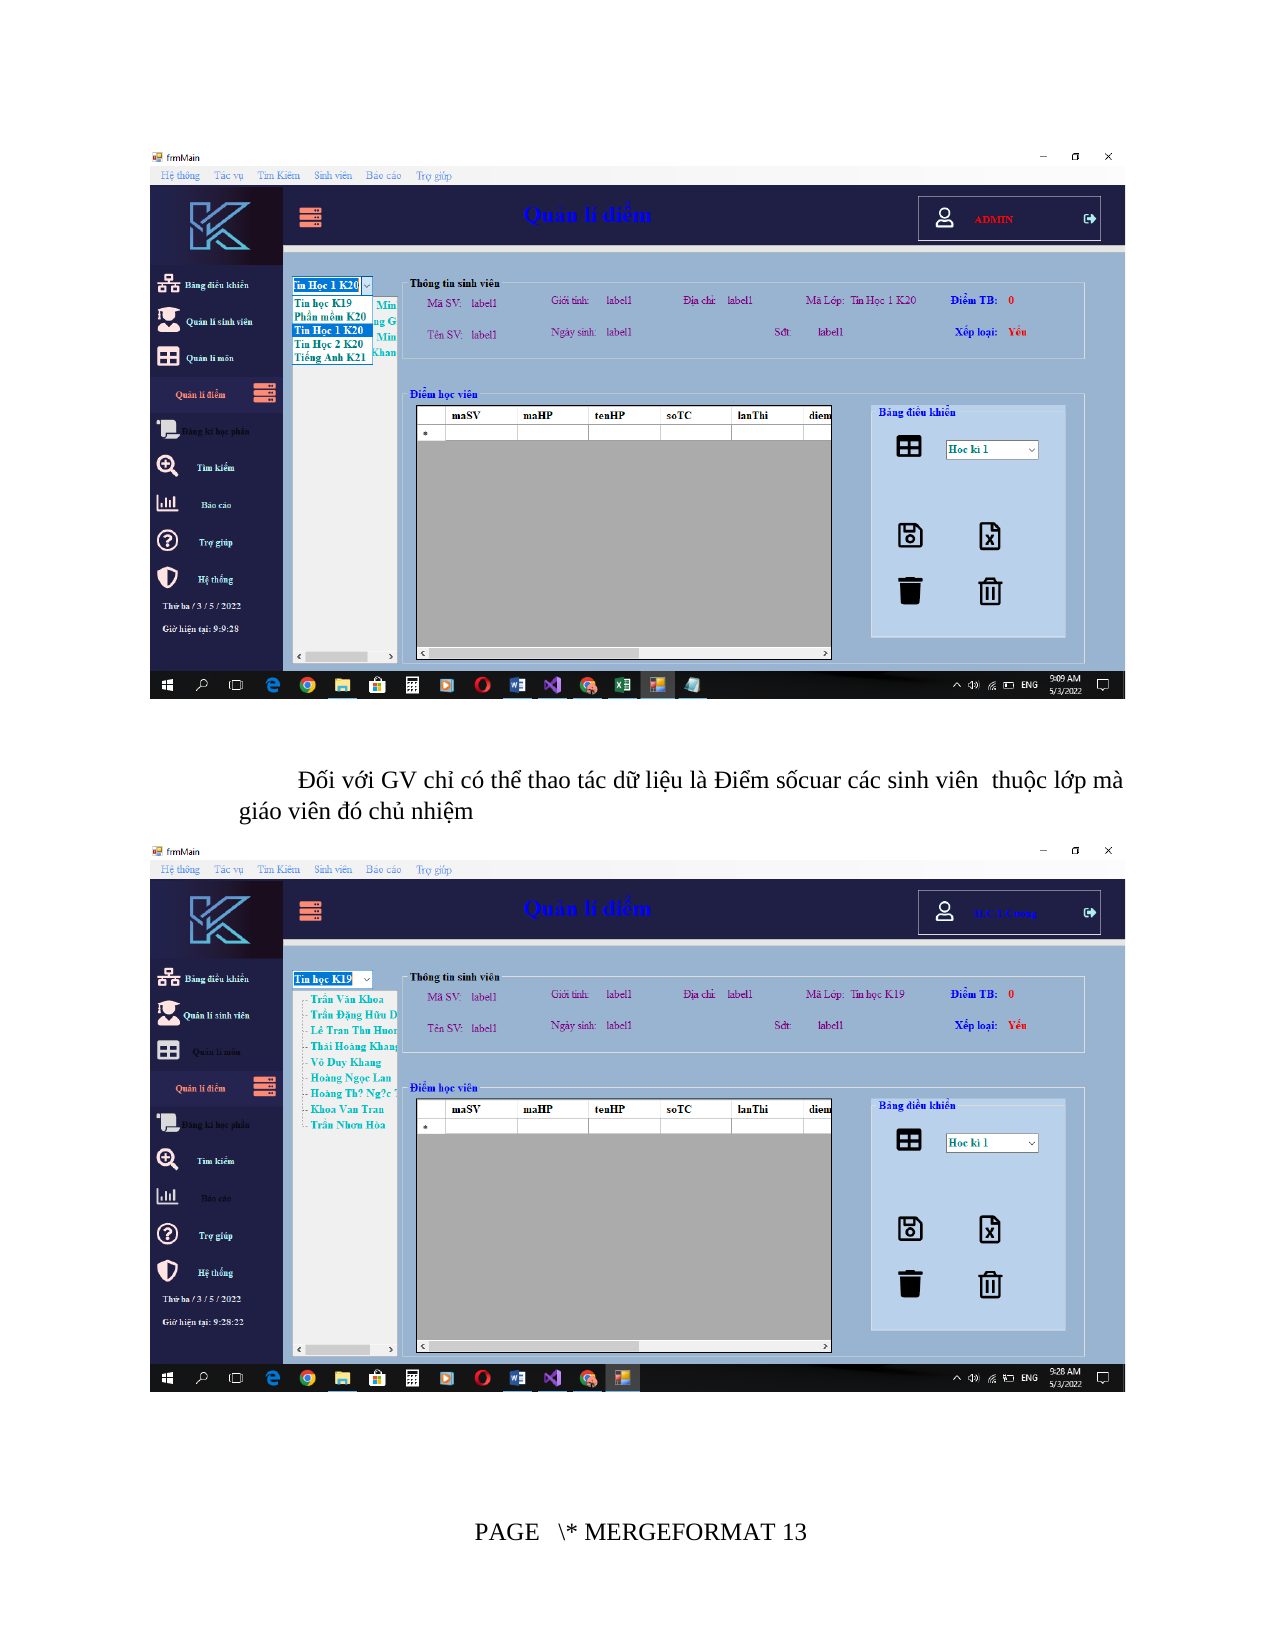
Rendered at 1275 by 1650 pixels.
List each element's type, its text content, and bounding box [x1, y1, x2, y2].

text Đối với GV chỉ có thể thao tác dữ liệu là Điểm sốcuar các sinh viên thuộc lớp mà giáo viên đó chủ nhiệm [239, 765, 1125, 824]
picture [150, 843, 1125, 1392]
picture [150, 150, 1125, 699]
